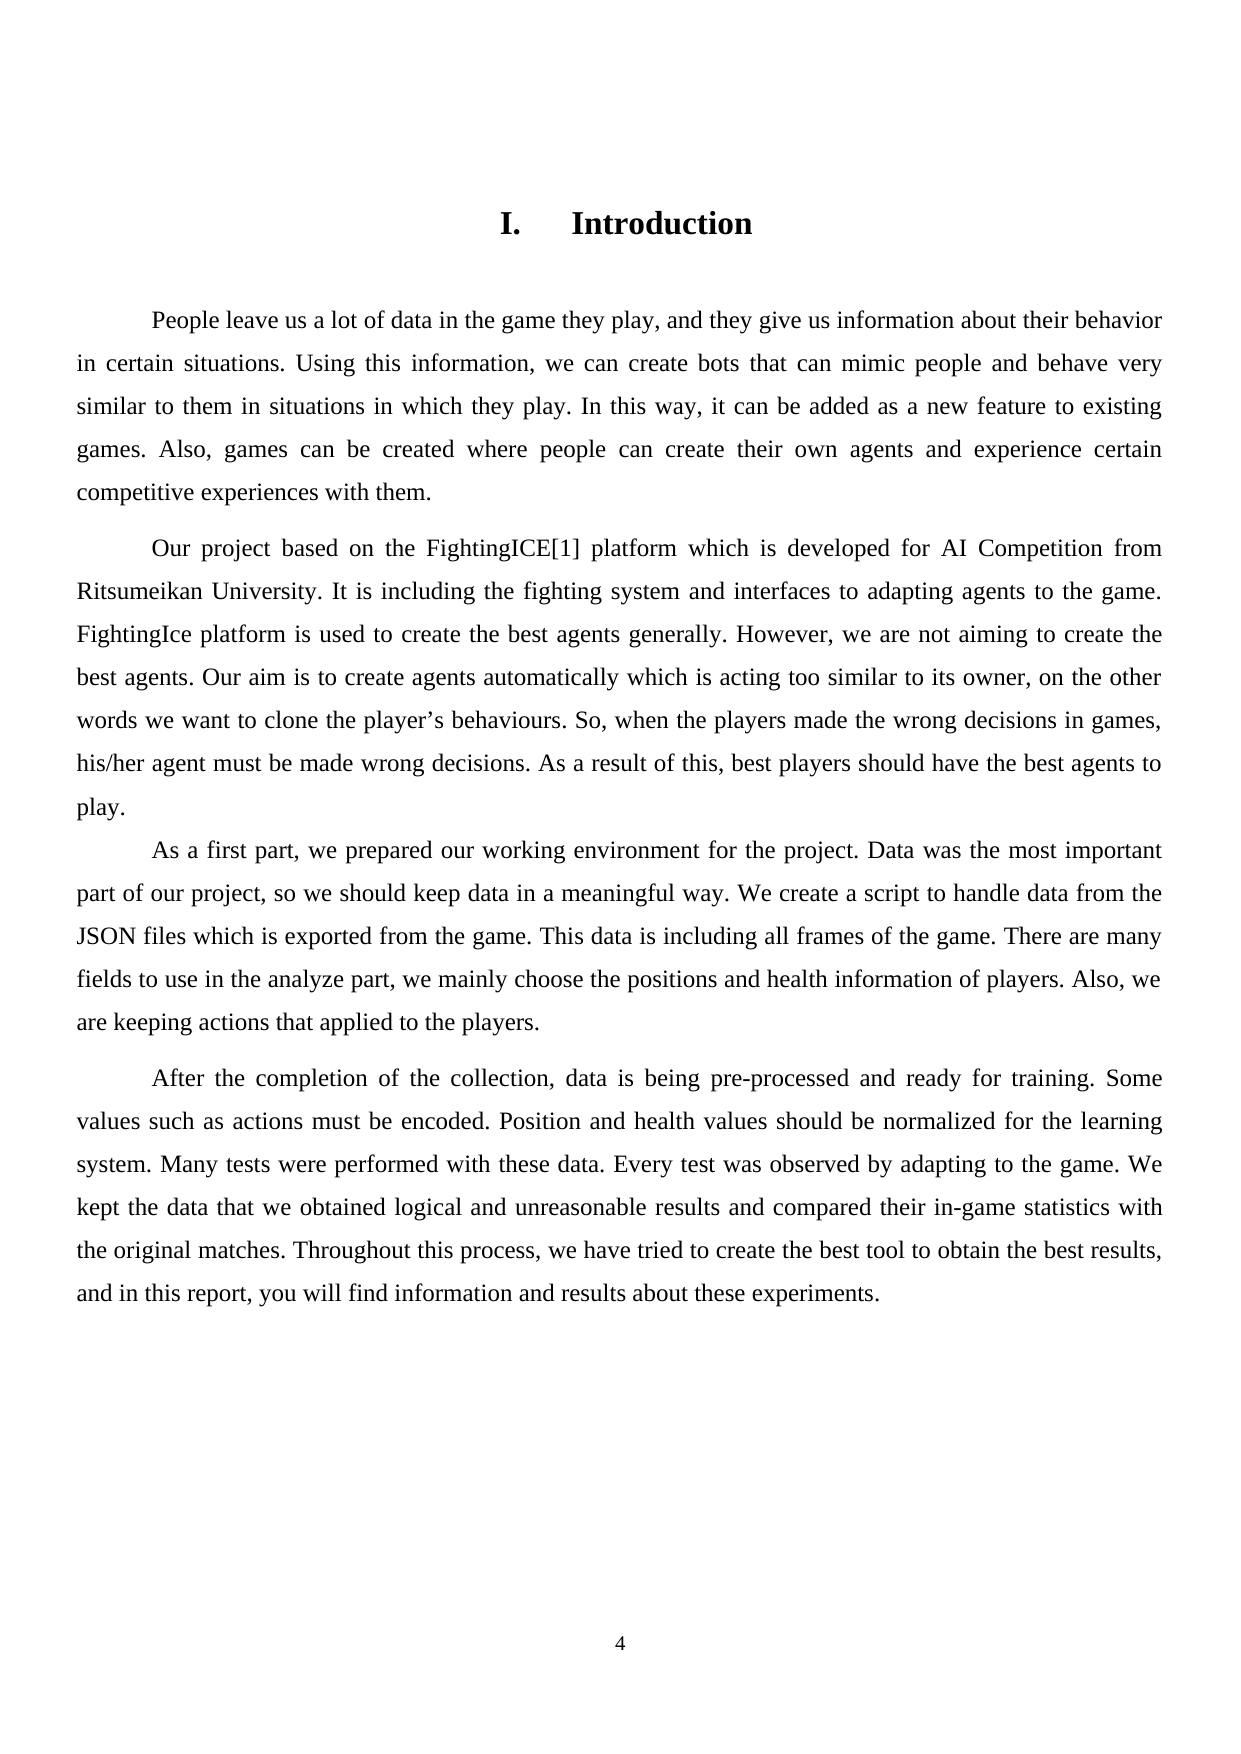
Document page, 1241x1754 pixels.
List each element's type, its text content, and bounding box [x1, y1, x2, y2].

list Introduction [76, 203, 1164, 241]
text People leave us a lot of data in the game they play, and they give us information about their behavior in certain situations. Using this information, we can create bots that can mimic people and behave very similar to them in situations in which they play. In this way, it can be added as a new feature to existing games. Also, games can be created where people can create their own agents and experience certain competitive experiences with them. [76, 305, 1164, 506]
text After the completion of the collection, data is being pre-processed and ready for training. Some values such as actions must be encoded. Position and health values should be normalized for the learning system. Many tests were performed with these data. Every test was observed by adapting to the game. We kept the data that we obtained logical and unreasonable results and compared their in-game statistics with the original matches. Throughout this process, we have tried to create the best tool to obtain the best results, and in this report, you will find information and results about these experiments. [76, 1063, 1164, 1307]
text Our project based on the FightingICE[1] platform which is developed for AI Competition from Ritsumeikan University. It is including the fighting system and interfaces to adapting agents to the game. FightingIce platform is used to create the best agents generally. However, we are not aiming to create the best agents. Our aim is to create agents automatically which is acting too similar to its owner, on the other words we want to clone the player’s behaviours. So, when the players made the wrong decisions in games, his/her agent must be made wrong decisions. As a result of this, best players should have the best agents to play. As a first part, we prepared our working environment for the project. Data was the most important part of our project, so we should keep data in a meaningful way. We create a script to handle data from the JSON files which is exported from the game. This data is including all frames of the game. There are many fields to use in the analyze part, we mainly choose the positions and health information of players. Also, we are keeping actions that applied to the players. [76, 533, 1164, 1036]
